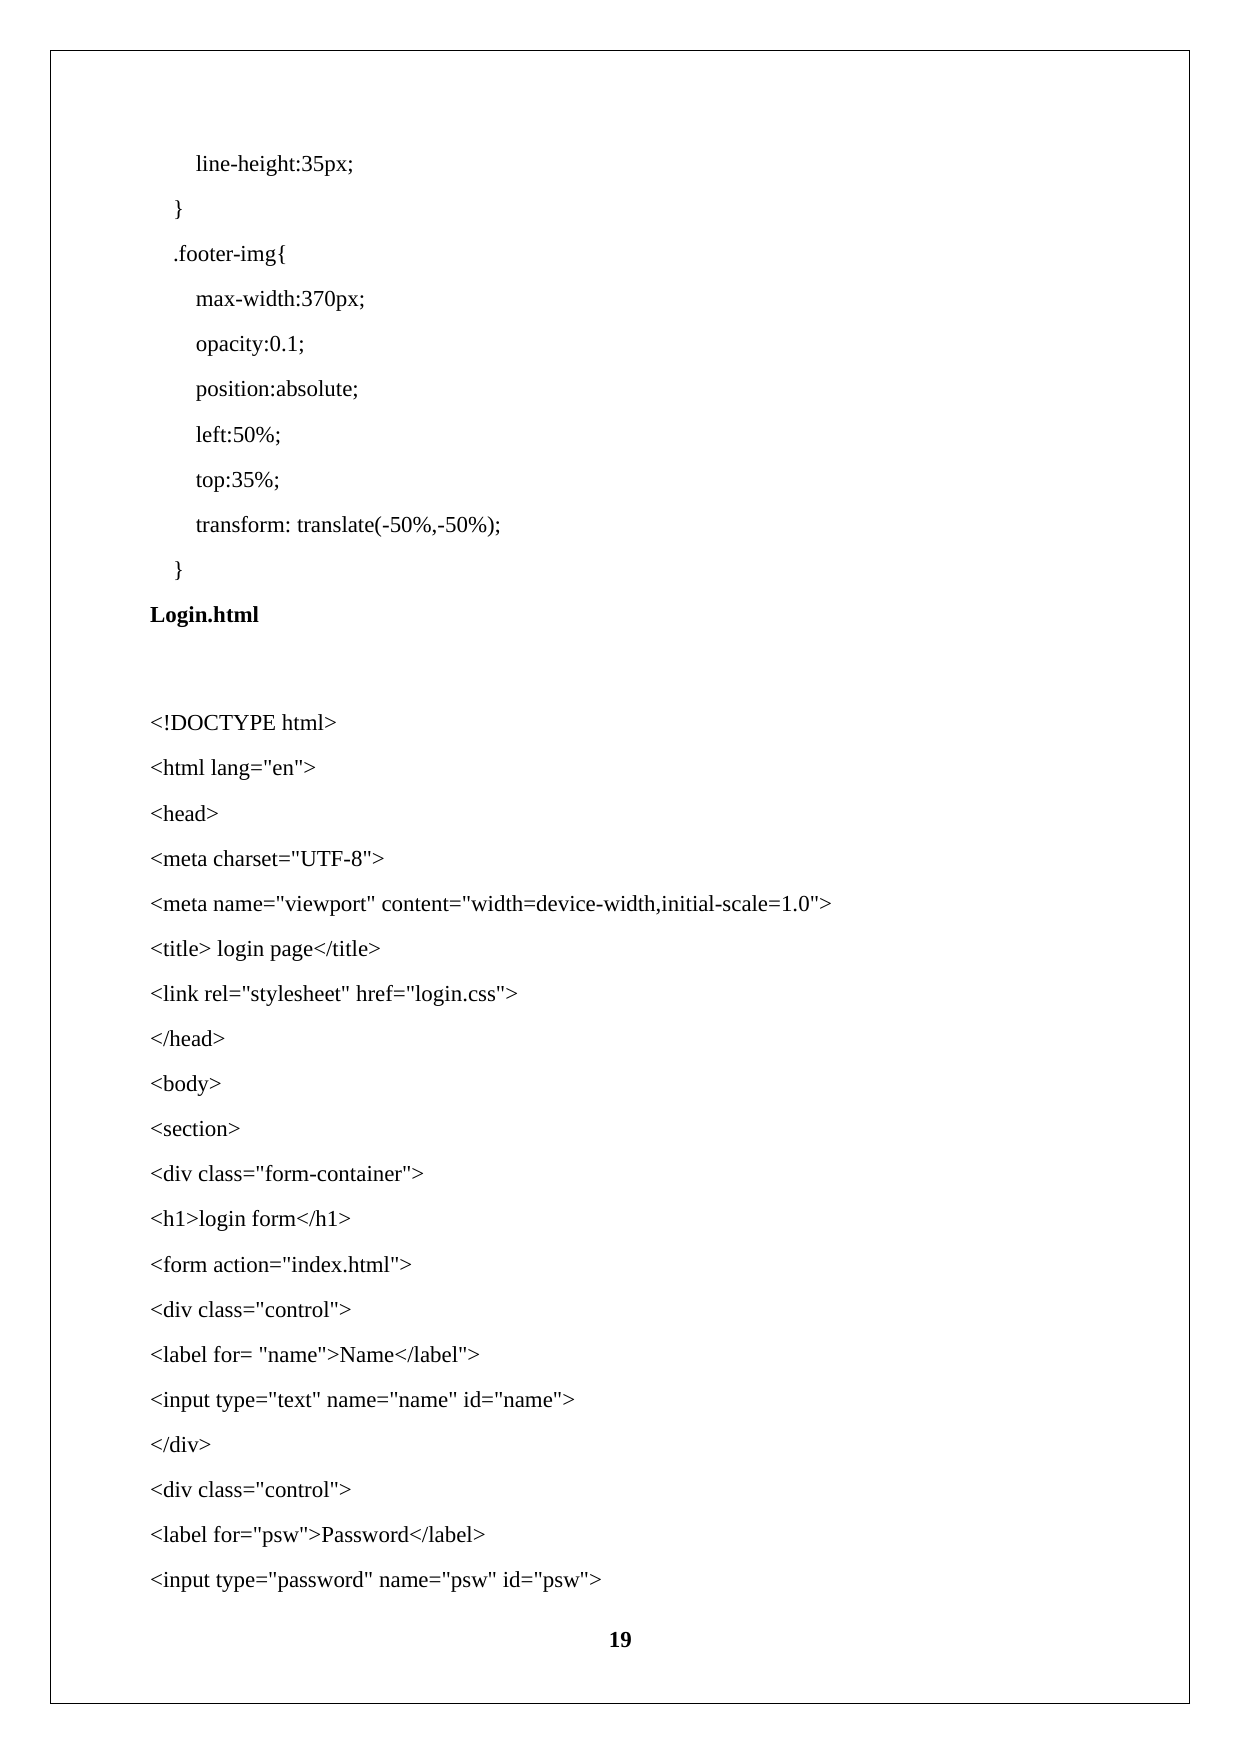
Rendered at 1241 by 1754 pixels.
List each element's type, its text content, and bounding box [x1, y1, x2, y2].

text <div class="control"> [150, 1476, 1090, 1502]
text <label for= "name">Name</label"> [150, 1341, 1090, 1367]
text <html lang="en"> [150, 754, 1090, 781]
text .footer-img{ [150, 240, 1090, 267]
text <body> [150, 1070, 1090, 1097]
text </head> [150, 1025, 1090, 1051]
text <div class="control"> [150, 1296, 1090, 1322]
text } [150, 556, 1090, 582]
text <meta name="viewport" content="width=device-width,initial-scale=1.0"> [150, 890, 1090, 916]
text opacity:0.1; [150, 330, 1090, 357]
text <!DOCTYPE html> [150, 709, 1090, 736]
text left:50%; [150, 421, 1090, 447]
text <div class="form-container"> [150, 1160, 1090, 1187]
text position:absolute; [150, 376, 1090, 402]
text <title> login page</title> [150, 935, 1090, 961]
text transform: translate(-50%,-50%); [150, 511, 1090, 537]
text </div> [150, 1431, 1090, 1457]
text <meta charset="UTF-8"> [150, 845, 1090, 871]
text <label for="psw">Password</label> [150, 1521, 1090, 1548]
text <input type="text" name="name" id="name"> [150, 1386, 1090, 1412]
text <head> [150, 799, 1090, 826]
text <h1>login form</h1> [150, 1206, 1090, 1232]
text } [150, 195, 1090, 221]
text <section> [150, 1115, 1090, 1142]
text Login.html [150, 601, 1090, 627]
text line-height:35px; [150, 150, 1090, 176]
text <form action="index.html"> [150, 1251, 1090, 1277]
text <input type="password" name="psw" id="psw"> [150, 1566, 1090, 1593]
text top:35%; [150, 466, 1090, 492]
text <link rel="stylesheet" href="login.css"> [150, 980, 1090, 1006]
text max-width:370px; [150, 285, 1090, 312]
